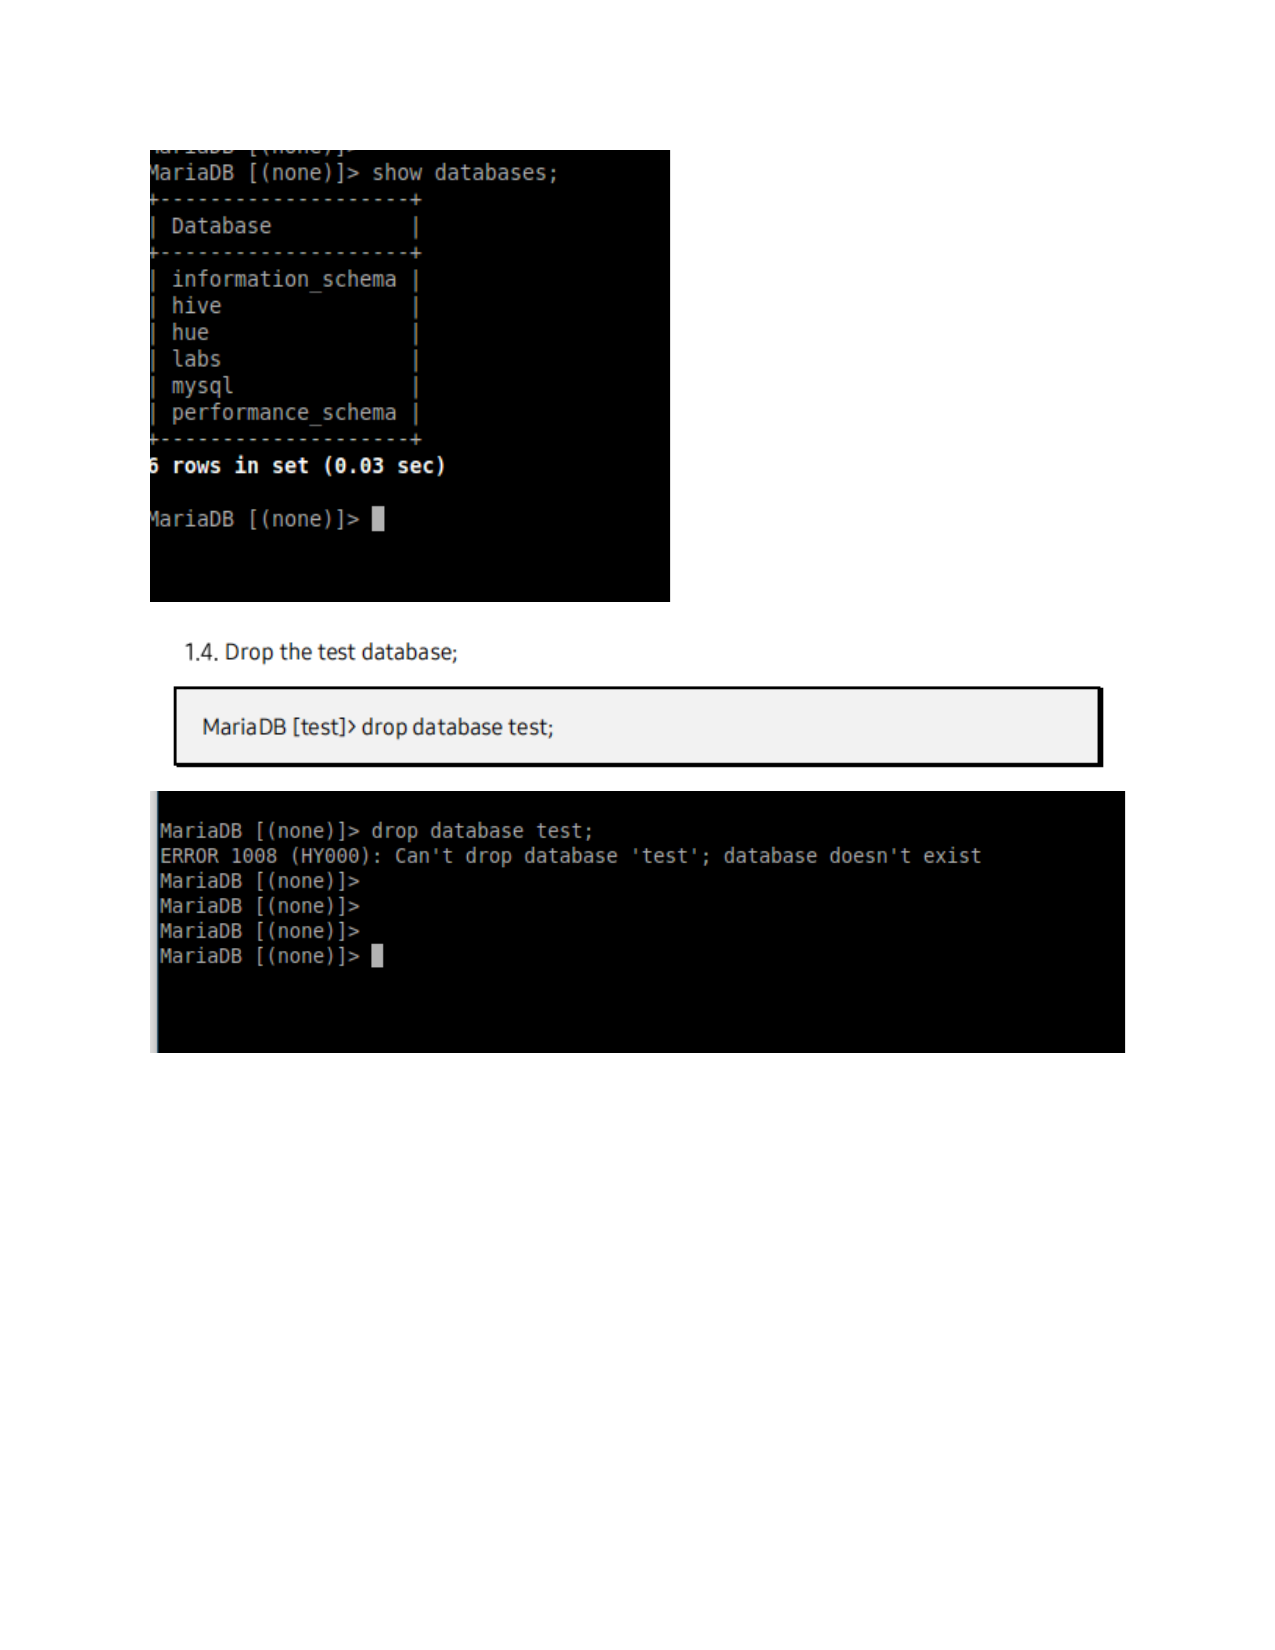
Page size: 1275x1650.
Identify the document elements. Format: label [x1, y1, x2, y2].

picture [150, 620, 1125, 773]
picture [150, 791, 1125, 1053]
picture [150, 150, 671, 602]
